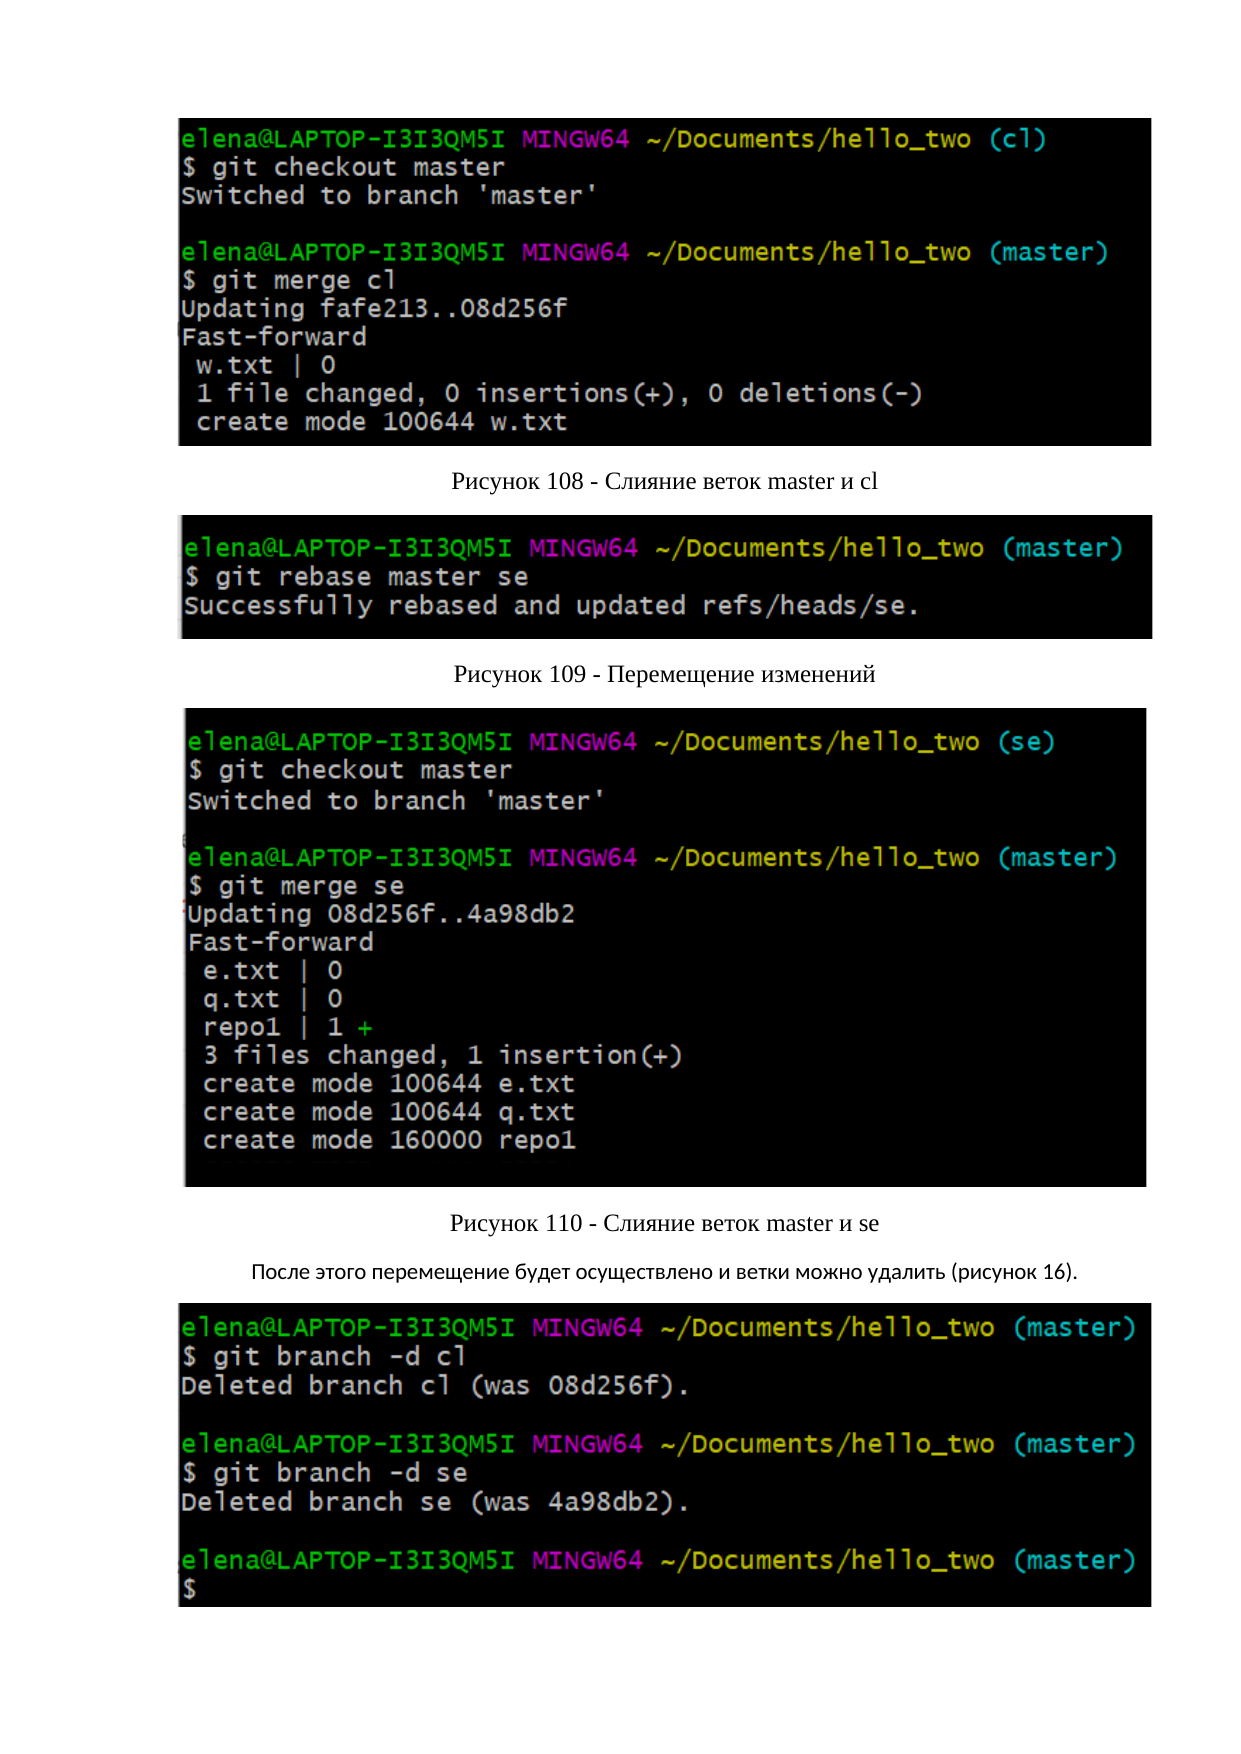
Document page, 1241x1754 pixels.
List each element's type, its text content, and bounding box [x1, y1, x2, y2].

picture [177, 1303, 1152, 1607]
picture [177, 118, 1152, 446]
picture [182, 708, 1147, 1187]
picture [177, 515, 1153, 639]
text После этого перемещение будет осуществлено и ветки можно удалить (рисунок 16). [177, 1257, 1152, 1285]
